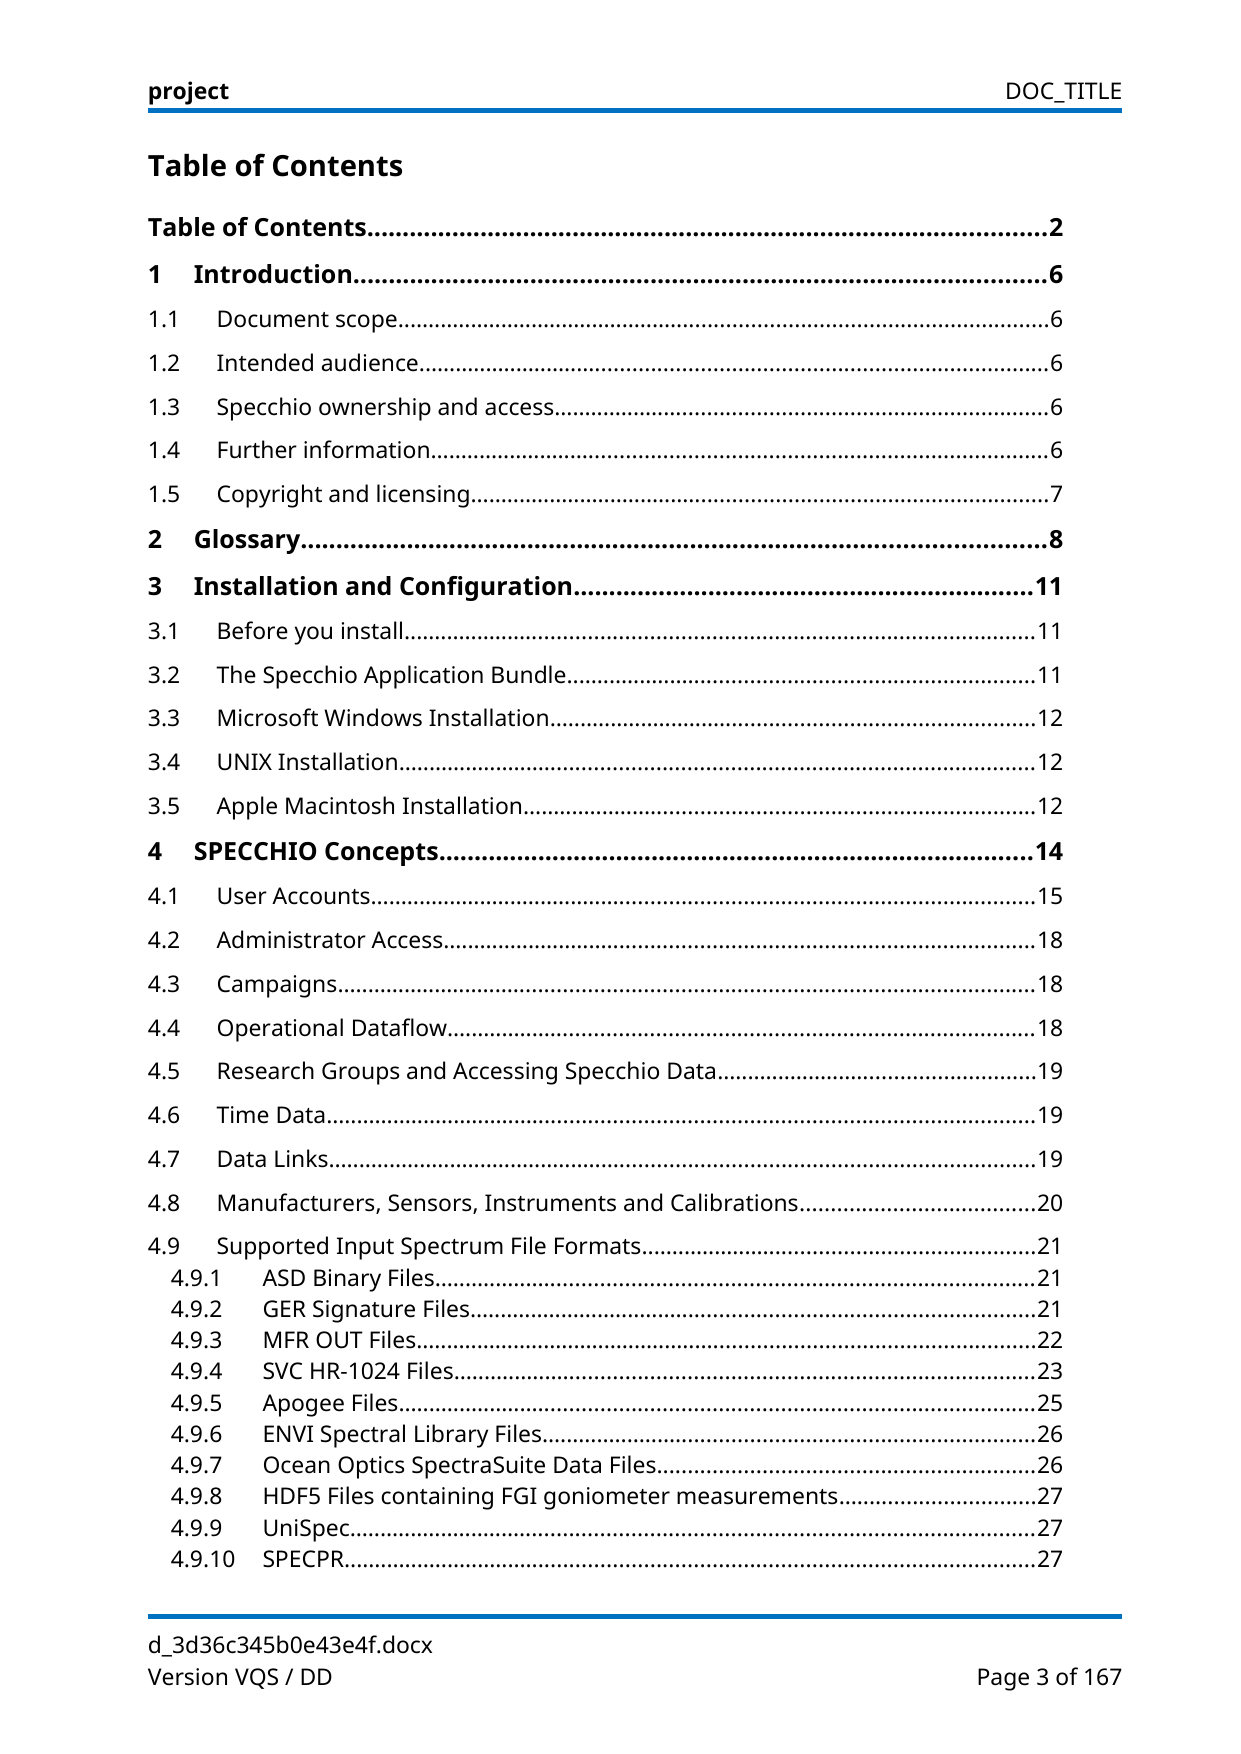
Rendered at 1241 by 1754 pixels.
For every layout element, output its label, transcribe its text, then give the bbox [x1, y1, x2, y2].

text 3.3 Microsoft Windows Installation 12 [148, 702, 1122, 734]
text 4.9.1 ASD Binary Files 21 [171, 1261, 1122, 1293]
text 4.9.9 UniSpec 27 [171, 1511, 1122, 1543]
text 3.4 UNIX Installation 12 [148, 746, 1122, 777]
text 4.2 Administrator Access 18 [148, 924, 1122, 955]
text 4.6 Time Data 19 [148, 1099, 1122, 1130]
text 3.5 Apple Macintosh Installation 12 [148, 790, 1122, 821]
text 4.9.5 Apogee Files 25 [171, 1386, 1122, 1418]
text 4.9.2 GER Signature Files 21 [171, 1293, 1122, 1324]
text 2 Glossary 8 [148, 522, 1122, 556]
text 4.9.3 MFR OUT Files 22 [171, 1324, 1122, 1355]
subtitle Table of Contents [148, 145, 1122, 185]
text 4.9 Supported Input Spectrum File Formats 21 [148, 1230, 1122, 1261]
text 4.1 User Accounts 15 [148, 880, 1122, 911]
text 4.8 Manufacturers, Sensors, Instruments and Calibrations 20 [148, 1186, 1122, 1218]
text 3.2 The Specchio Application Bundle 11 [148, 659, 1122, 690]
text 1.5 Copyright and licensing 7 [148, 478, 1122, 509]
text 4.9.8 HDF5 Files containing FGI goniometer measurements 27 [171, 1480, 1122, 1511]
text 4.9.4 SVC HR-1024 Files 23 [171, 1355, 1122, 1386]
text 3 Installation and Configuration 11 [148, 568, 1122, 602]
text Table of Contents 2 [148, 210, 1122, 244]
text 1.3 Specchio ownership and access 6 [148, 391, 1122, 422]
text 4.5 Research Groups and Accessing Specchio Data 19 [148, 1055, 1122, 1086]
text 4.9.7 Ocean Optics SpectraSuite Data Files 26 [171, 1449, 1122, 1480]
text 1.2 Intended audience 6 [148, 347, 1122, 378]
text 1.1 Document scope 6 [148, 303, 1122, 334]
text 4.4 Operational Dataflow 18 [148, 1011, 1122, 1043]
text 3.1 Before you install 11 [148, 615, 1122, 646]
text 1 Introduction 6 [148, 256, 1122, 291]
text 4 SPECCHIO Concepts 14 [148, 834, 1122, 868]
text 4.7 Data Links 19 [148, 1143, 1122, 1174]
text 4.9.6 ENVI Spectral Library Files 26 [171, 1418, 1122, 1449]
text 1.4 Further information 6 [148, 434, 1122, 466]
text 4.9.10 SPECPR 27 [171, 1543, 1122, 1574]
text 4.3 Campaigns 18 [148, 968, 1122, 999]
